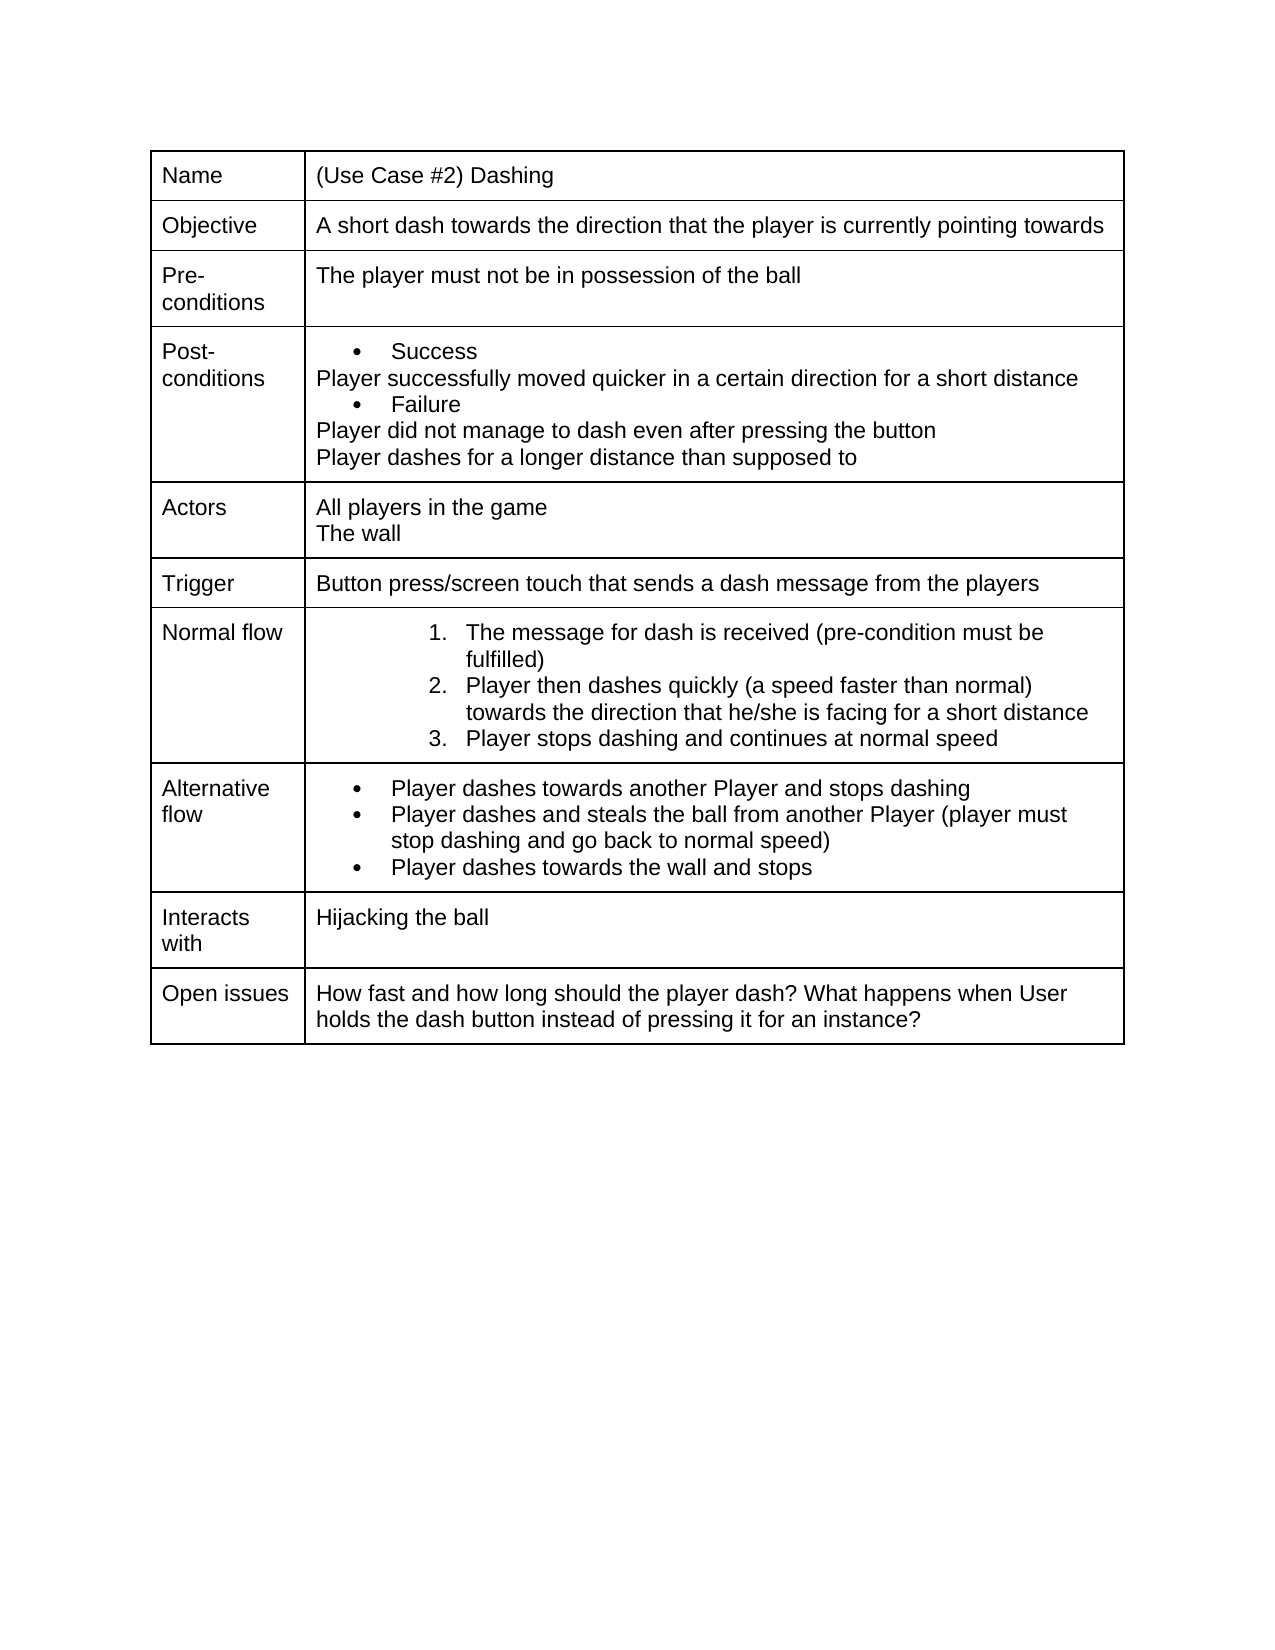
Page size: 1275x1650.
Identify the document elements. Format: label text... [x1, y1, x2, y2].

table_cell Alternative flow [152, 764, 304, 891]
table_cell The player must not be in possession of the ball [306, 251, 1123, 326]
table_cell Hijacking the ball [306, 893, 1123, 967]
table_cell All players in the game The wall [306, 483, 1123, 557]
table_cell 1. The message for dash is received (pre-condition must be fulfilled) 2. Player then dashes quickly (a speed faster than normal) towards the direction that he/she is facing for a short distance 3. Player stops dashing and continues at normal speed [306, 608, 1123, 762]
table_header (Use Case #2) Dashing [306, 152, 1123, 200]
table_cell Normal flow [152, 608, 304, 762]
table_cell Trigger [152, 559, 304, 607]
table_cell Open issues [152, 969, 304, 1043]
table_cell Player dashes towards another Player and stops dashing Player dashes and steals the ball from another Player (player must stop dashing and go back to normal speed) Player dashes towards the wall and stops [306, 764, 1123, 891]
table_cell How fast and how long should the player dash? What happens when User holds the dash button instead of pressing it for an instance? [306, 969, 1123, 1043]
table_cell Objective [152, 201, 304, 249]
table_cell Pre-conditions [152, 251, 304, 326]
table_header Name [152, 152, 304, 200]
table_cell Actors [152, 483, 304, 557]
table_cell A short dash towards the direction that the player is currently pointing towards [306, 201, 1123, 249]
table_cell Post-conditions [152, 327, 304, 481]
table_cell Interacts with [152, 893, 304, 967]
table_cell Button press/screen touch that sends a dash message from the players [306, 559, 1123, 607]
table_cell Success Player successfully moved quicker in a certain direction for a short distance Failure Player did not manage to dash even after pressing the button Player dashes for a longer distance than supposed to [306, 327, 1123, 481]
